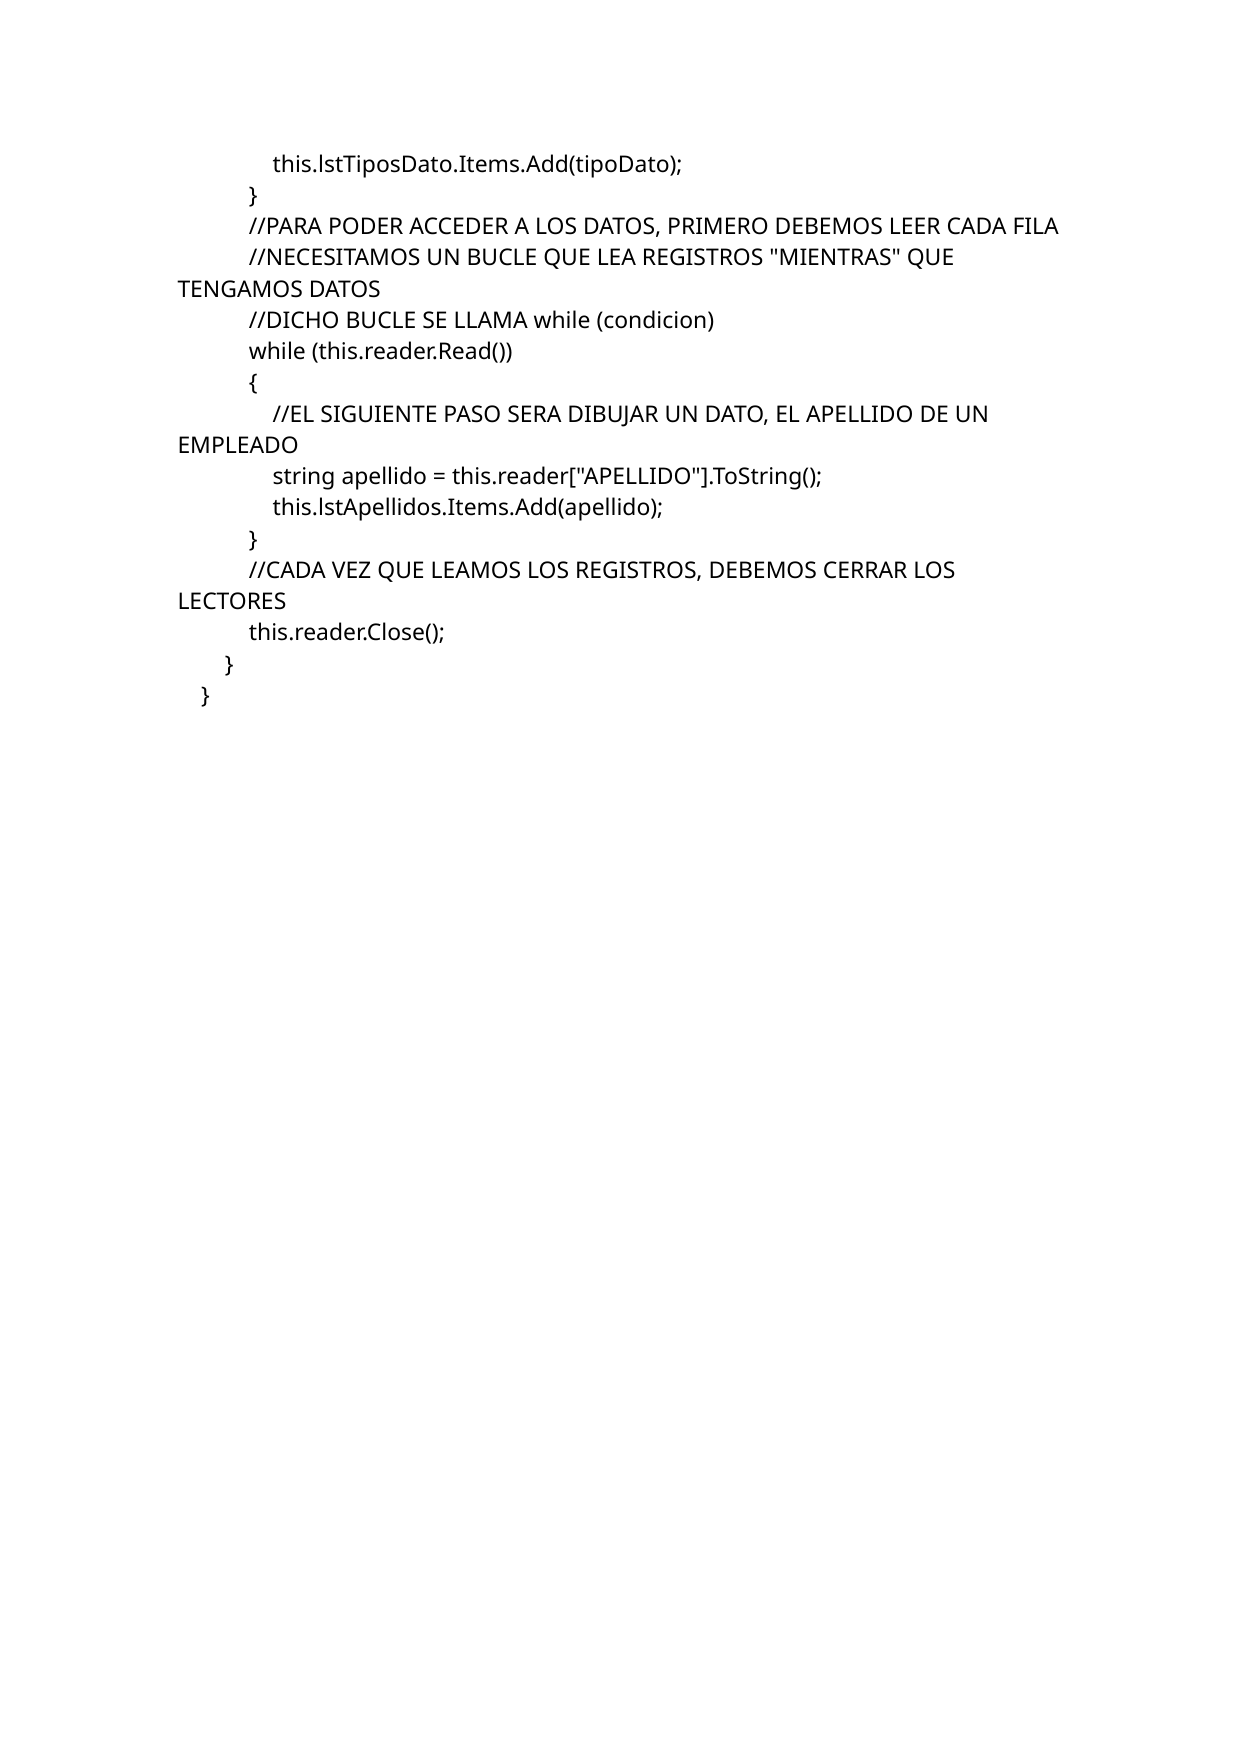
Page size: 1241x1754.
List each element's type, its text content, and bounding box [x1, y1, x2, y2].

text this.lstApellidos.Items.Add(apellido); [177, 491, 1063, 523]
text string apellido = this.reader["APELLIDO"].ToString(); [177, 460, 1063, 491]
text this.reader.Close(); [177, 616, 1063, 648]
text //EL SIGUIENTE PASO SERA DIBUJAR UN DATO, EL APELLIDO DE UN EMPLEADO [177, 398, 1063, 460]
text } [177, 679, 1063, 710]
text } [177, 523, 1063, 554]
text //CADA VEZ QUE LEAMOS LOS REGISTROS, DEBEMOS CERRAR LOS LECTORES [177, 554, 1063, 616]
text this.lstTiposDato.Items.Add(tipoDato); [177, 148, 1063, 179]
text //NECESITAMOS UN BUCLE QUE LEA REGISTROS "MIENTRAS" QUE TENGAMOS DATOS [177, 241, 1063, 304]
text } [177, 179, 1063, 210]
text //DICHO BUCLE SE LLAMA while (condicion) [177, 304, 1063, 335]
text //PARA PODER ACCEDER A LOS DATOS, PRIMERO DEBEMOS LEER CADA FILA [177, 210, 1063, 241]
text { [177, 366, 1063, 398]
text while (this.reader.Read()) [177, 335, 1063, 366]
text } [177, 648, 1063, 679]
